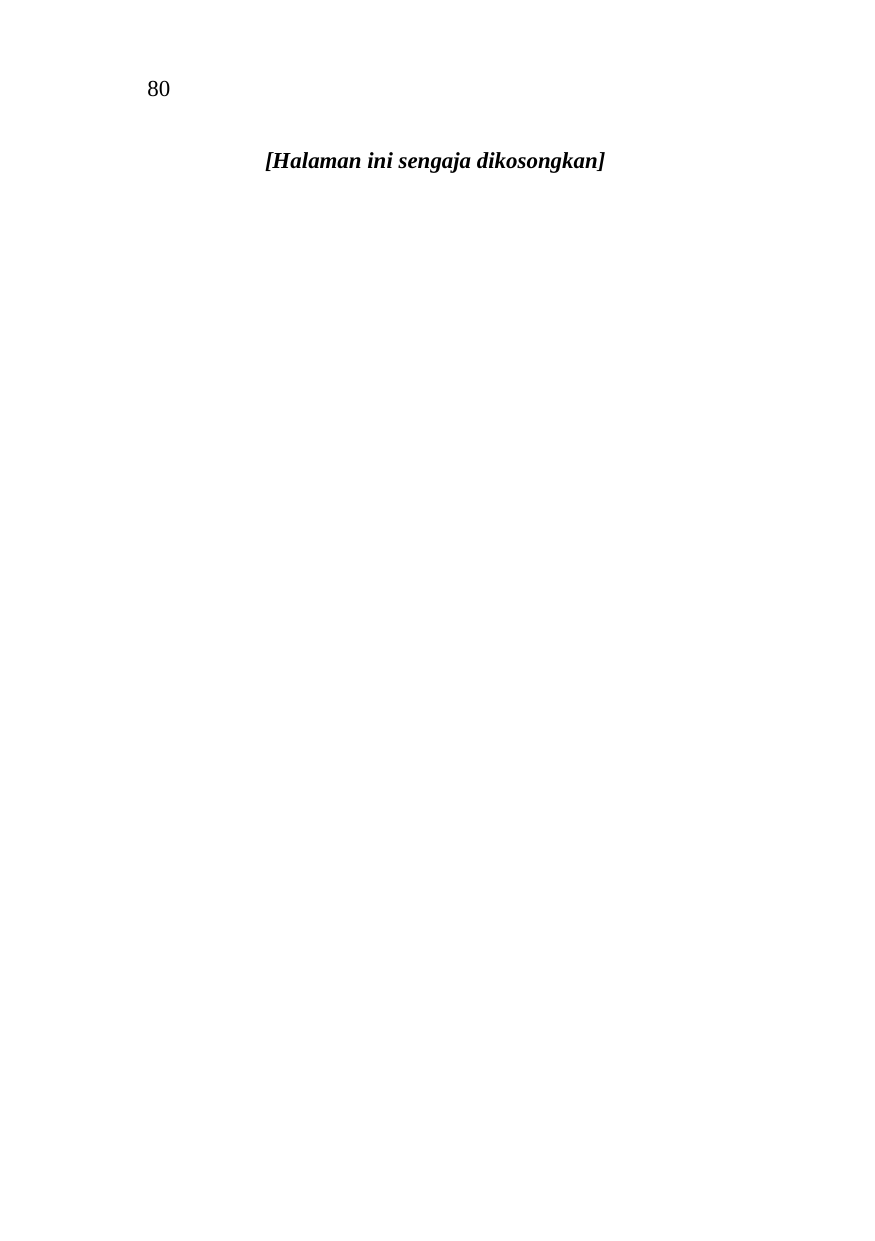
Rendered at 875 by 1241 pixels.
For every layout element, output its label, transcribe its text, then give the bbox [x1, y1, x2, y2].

text [Halaman ini sengaja dikosongkan] [147, 147, 726, 173]
